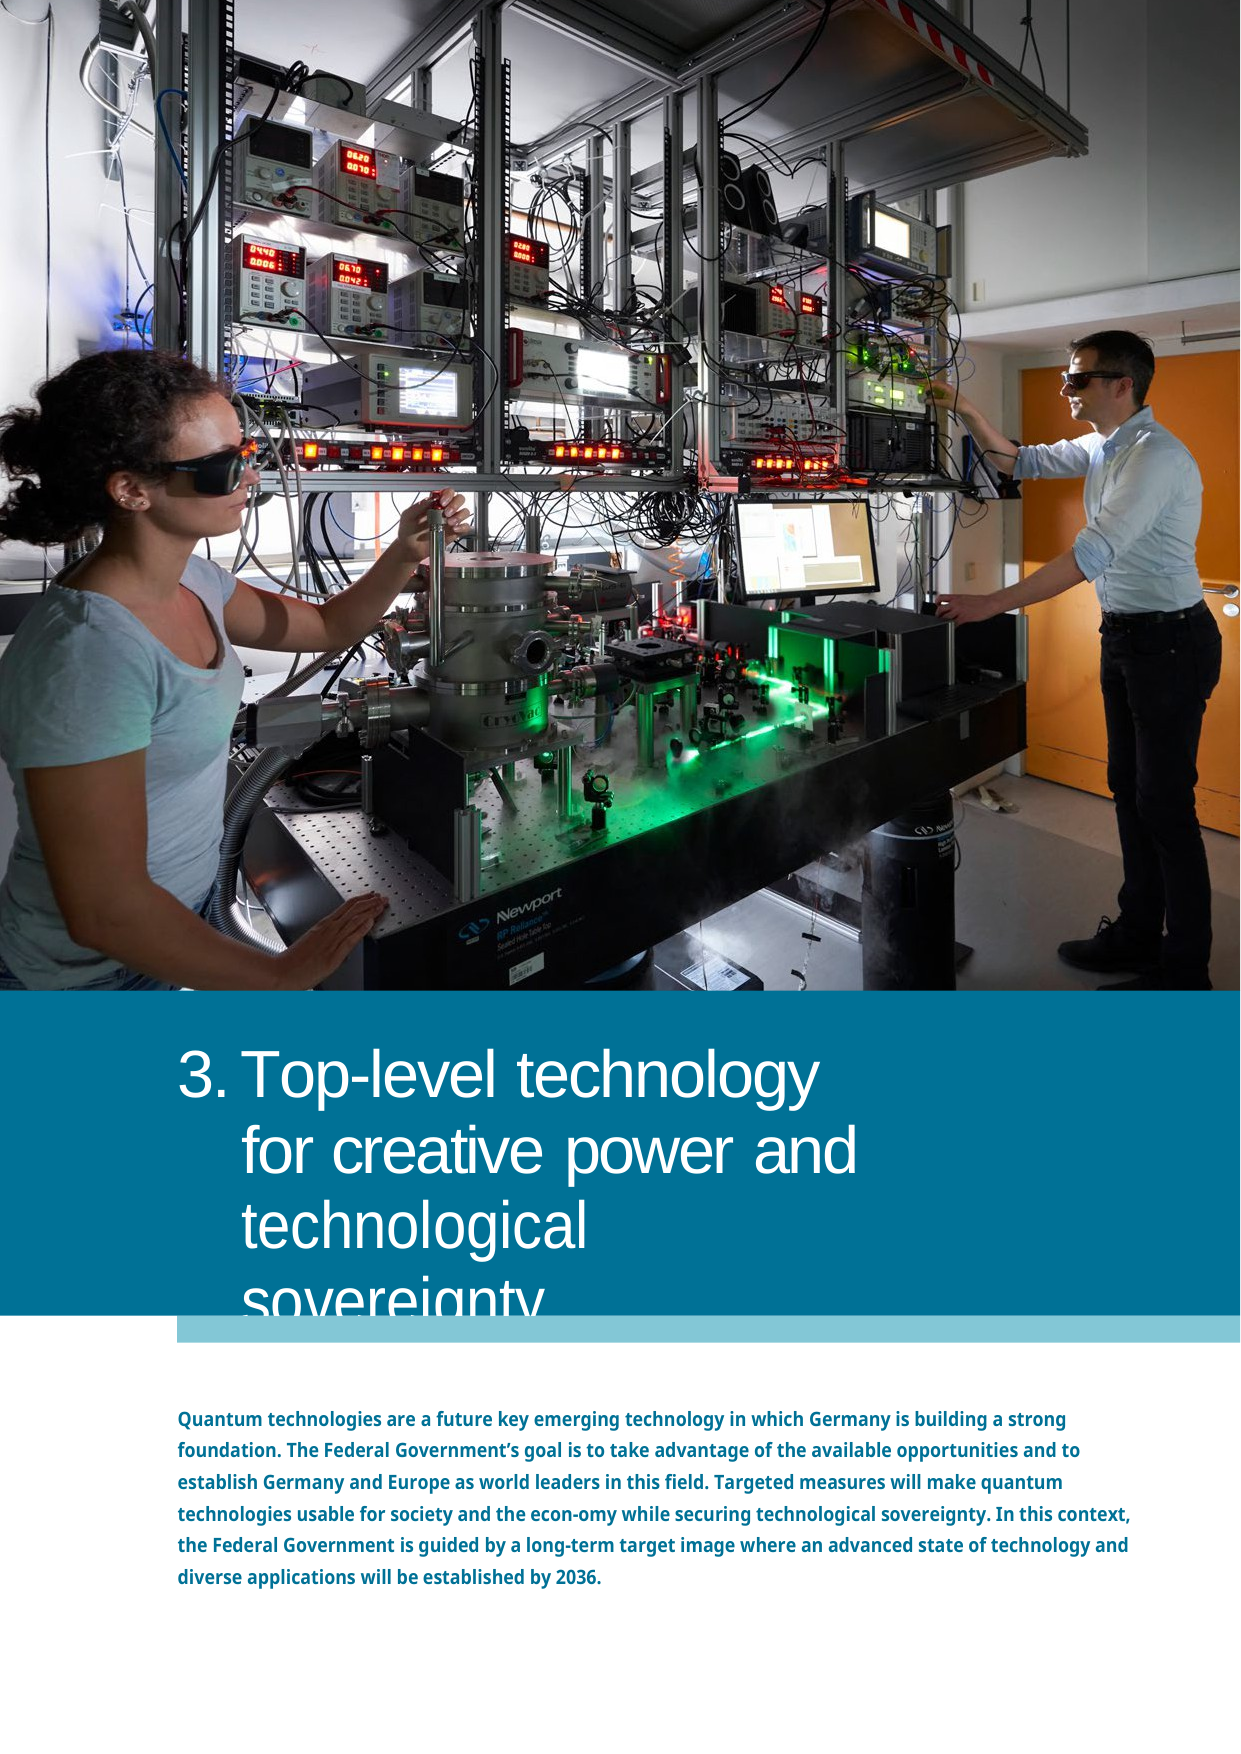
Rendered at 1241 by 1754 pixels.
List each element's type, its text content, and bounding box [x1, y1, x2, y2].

list Quantum technologies are a future key emerging technology in which Germany is building a strong foundation. The Federal Government’s goal is to take advantage of the available opportunities and to establish Germany and Europe as world leaders in this field. Targeted measures will make quantum technologies usable for society and the econ-omy while securing technological sovereignty. In this context, the Federal Government is guided by a long-term target image where an advanced state of technology and diverse applications will be established by 2036. [177, 1405, 1151, 1590]
picture [0, 0, 1241, 990]
